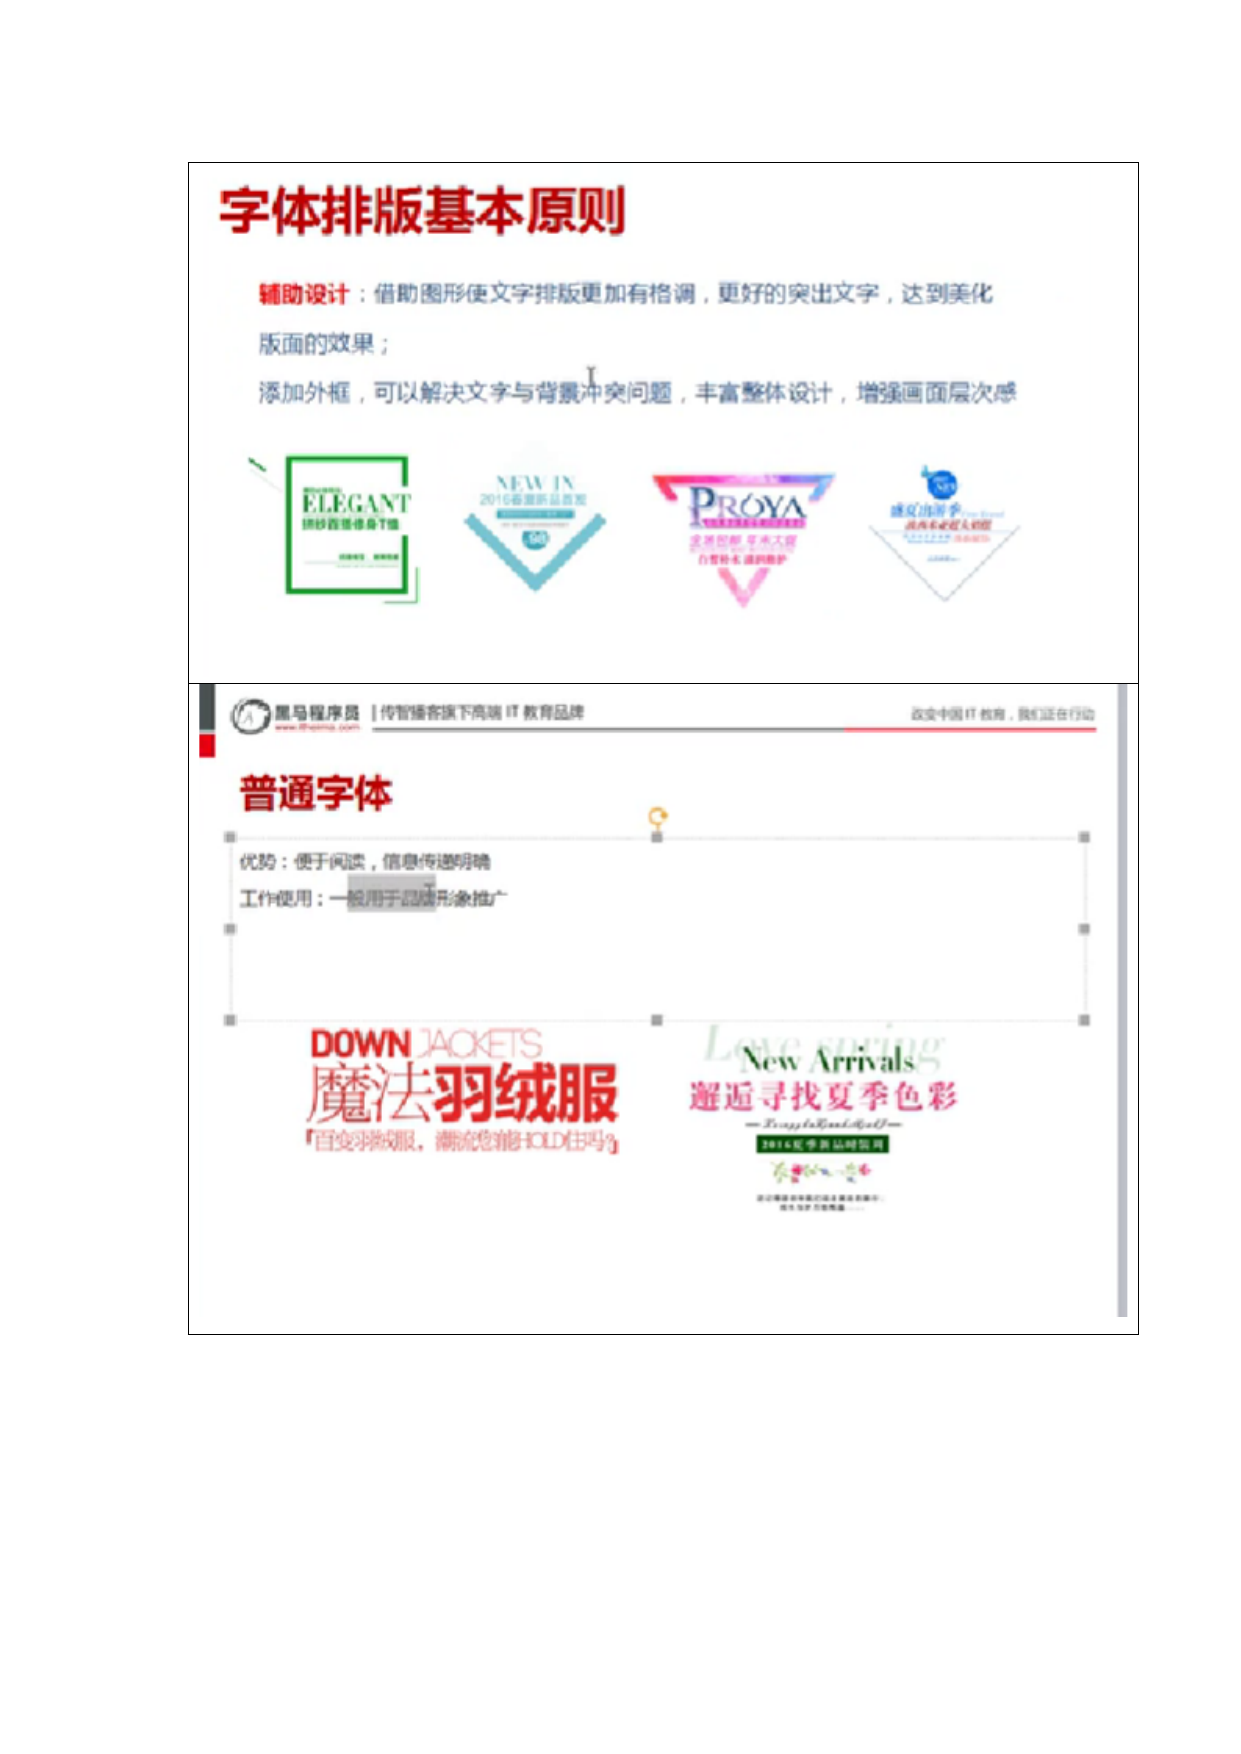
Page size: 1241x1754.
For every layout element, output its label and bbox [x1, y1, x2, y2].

picture [199, 163, 1092, 677]
table_cell [189, 163, 1138, 683]
picture [199, 684, 1128, 1317]
table_cell [189, 684, 1138, 1334]
